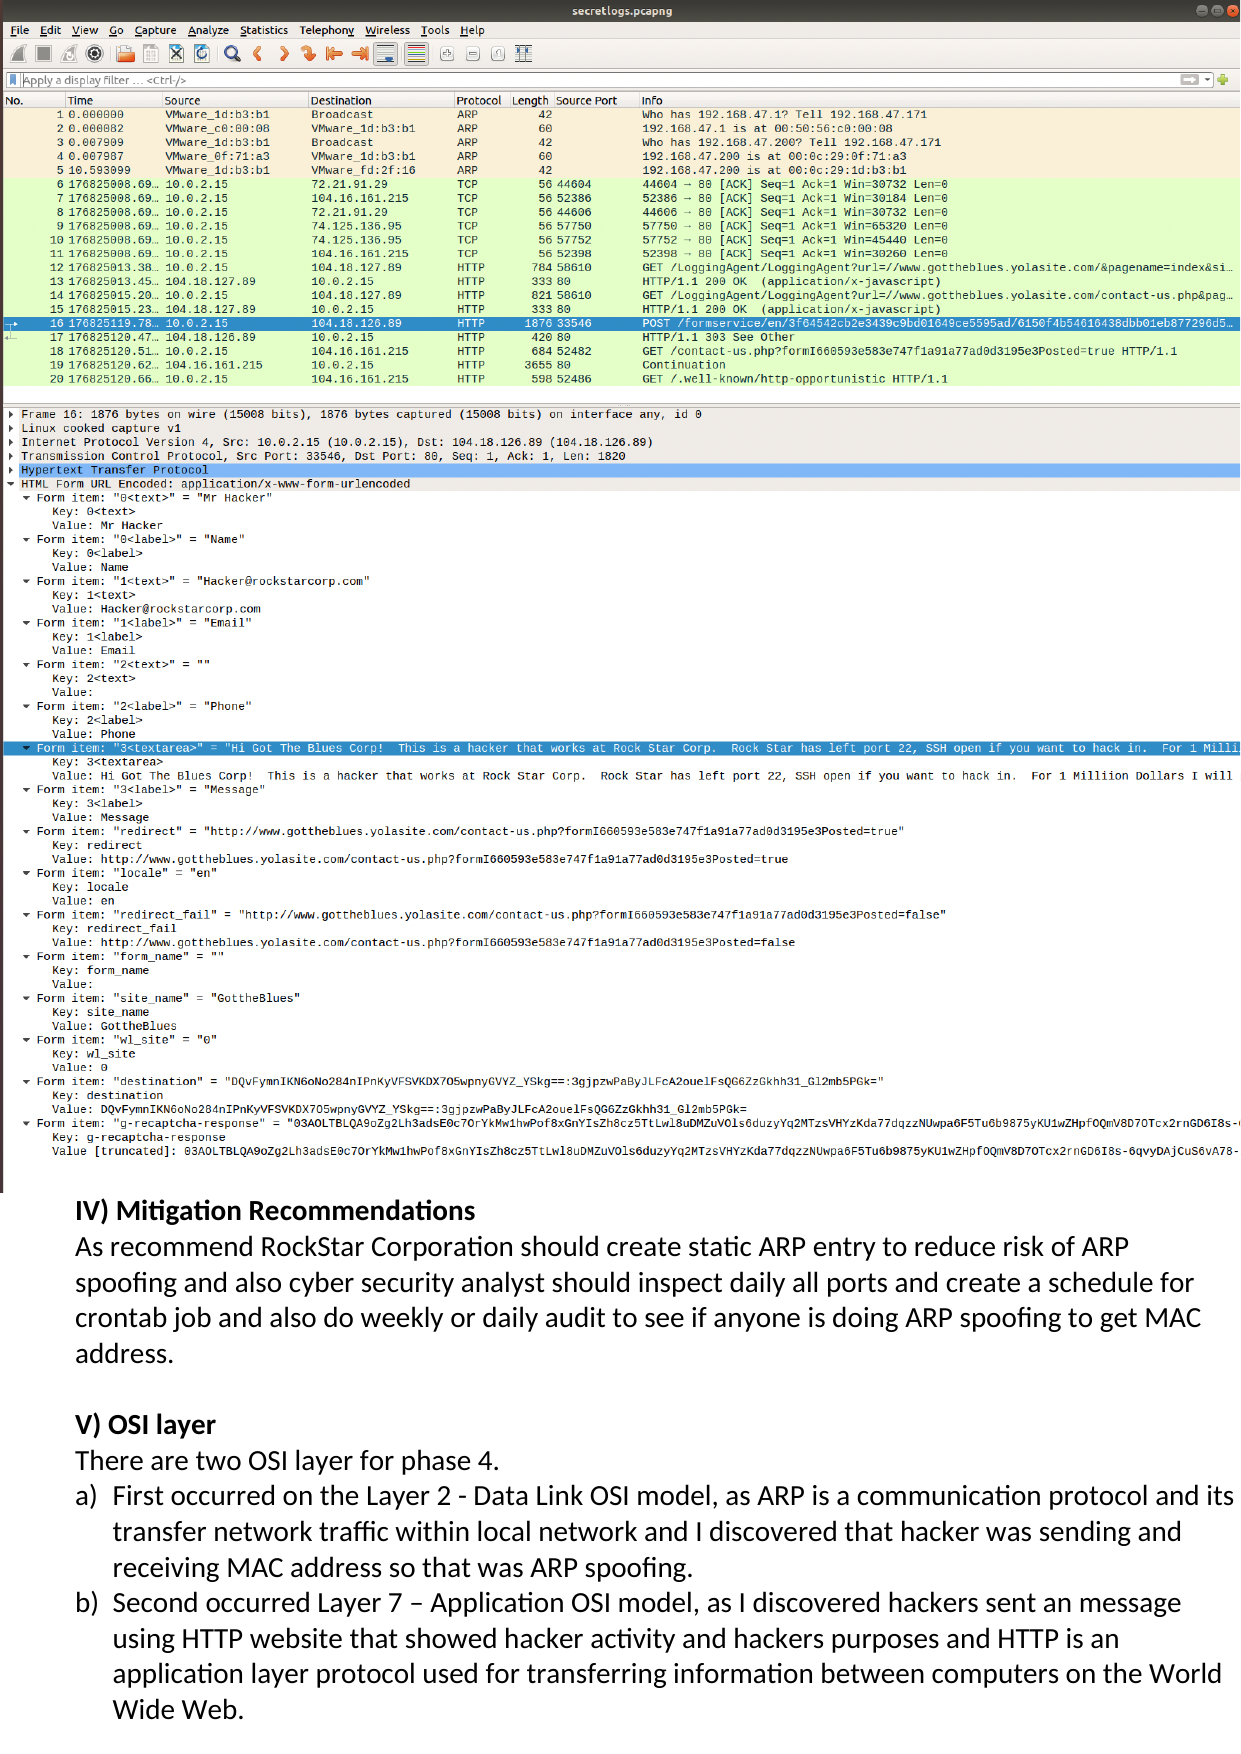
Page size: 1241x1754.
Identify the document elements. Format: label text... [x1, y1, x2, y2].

text As recommend RockStar Corporation should create static ARP entry to reduce risk of ARP [75, 1228, 1240, 1264]
text IV) Mitigation Recommendations [0, 1193, 1240, 1228]
list Second occurred Layer 7 – Application OSI model, as I discovered hackers sent an message using HTTP website that showed hacker activity and hackers purposes and HTTP is an application layer protocol used for transferring information between computers on the World Wide Web. [75, 1584, 1240, 1727]
list First occurred on the Layer 2 - Data Link OSI model, as ARP is a communication protocol and its transfer network traffic within local network and I discovered that hacker was sending and receiving MAC address so that was ARP spoofing. [75, 1477, 1240, 1584]
text V) OSI layer [0, 1406, 1240, 1442]
text There are two OSI layer for phase 4. [75, 1442, 1240, 1477]
picture [0, 0, 1241, 1193]
text spoofing and also cyber security analyst should inspect daily all ports and create a schedule for crontab job and also do weekly or daily audit to see if anyone is doing ARP spoofing to get MAC address. [75, 1264, 1240, 1371]
